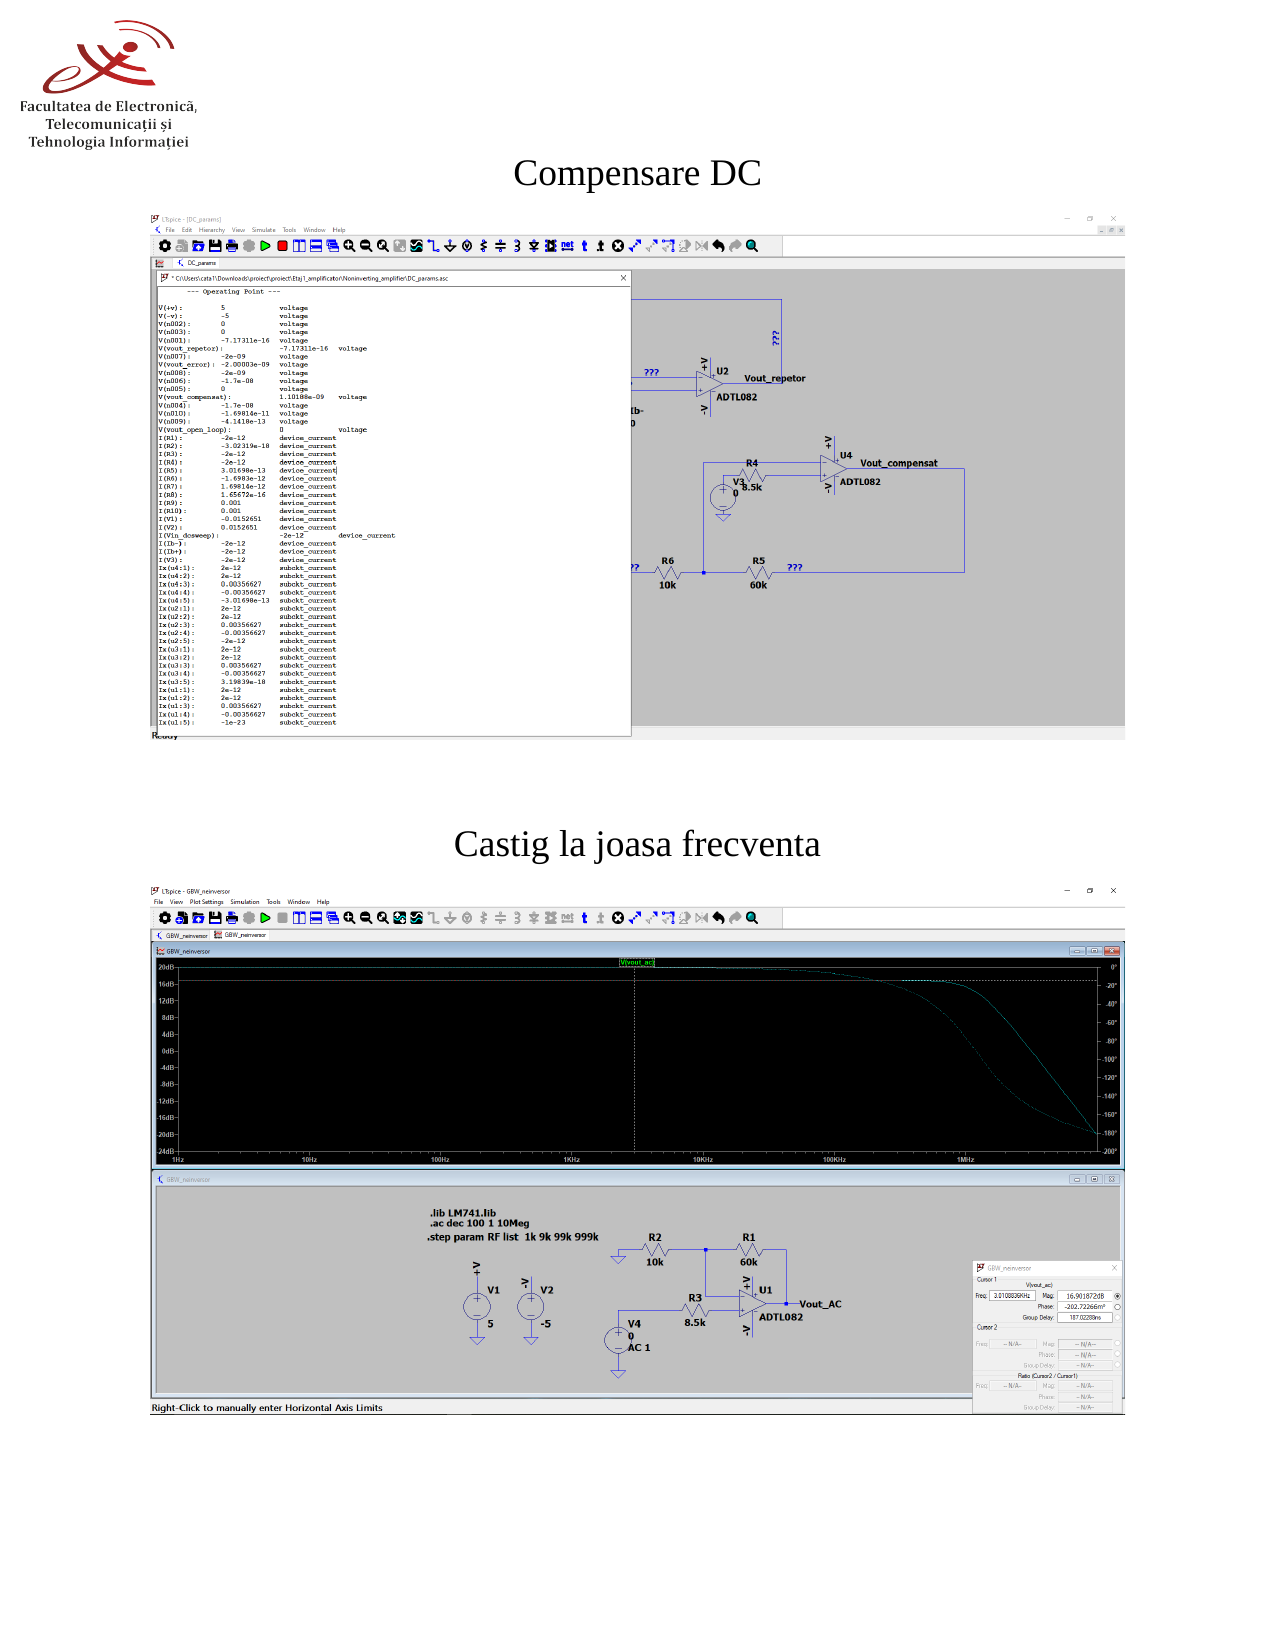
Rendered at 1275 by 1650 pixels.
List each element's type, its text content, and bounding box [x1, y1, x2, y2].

picture [150, 885, 1125, 1415]
text Compensare DC [150, 150, 1125, 193]
text Castig la joasa frecventa [150, 822, 1125, 865]
picture [20, 20, 197, 150]
picture [150, 213, 1125, 740]
